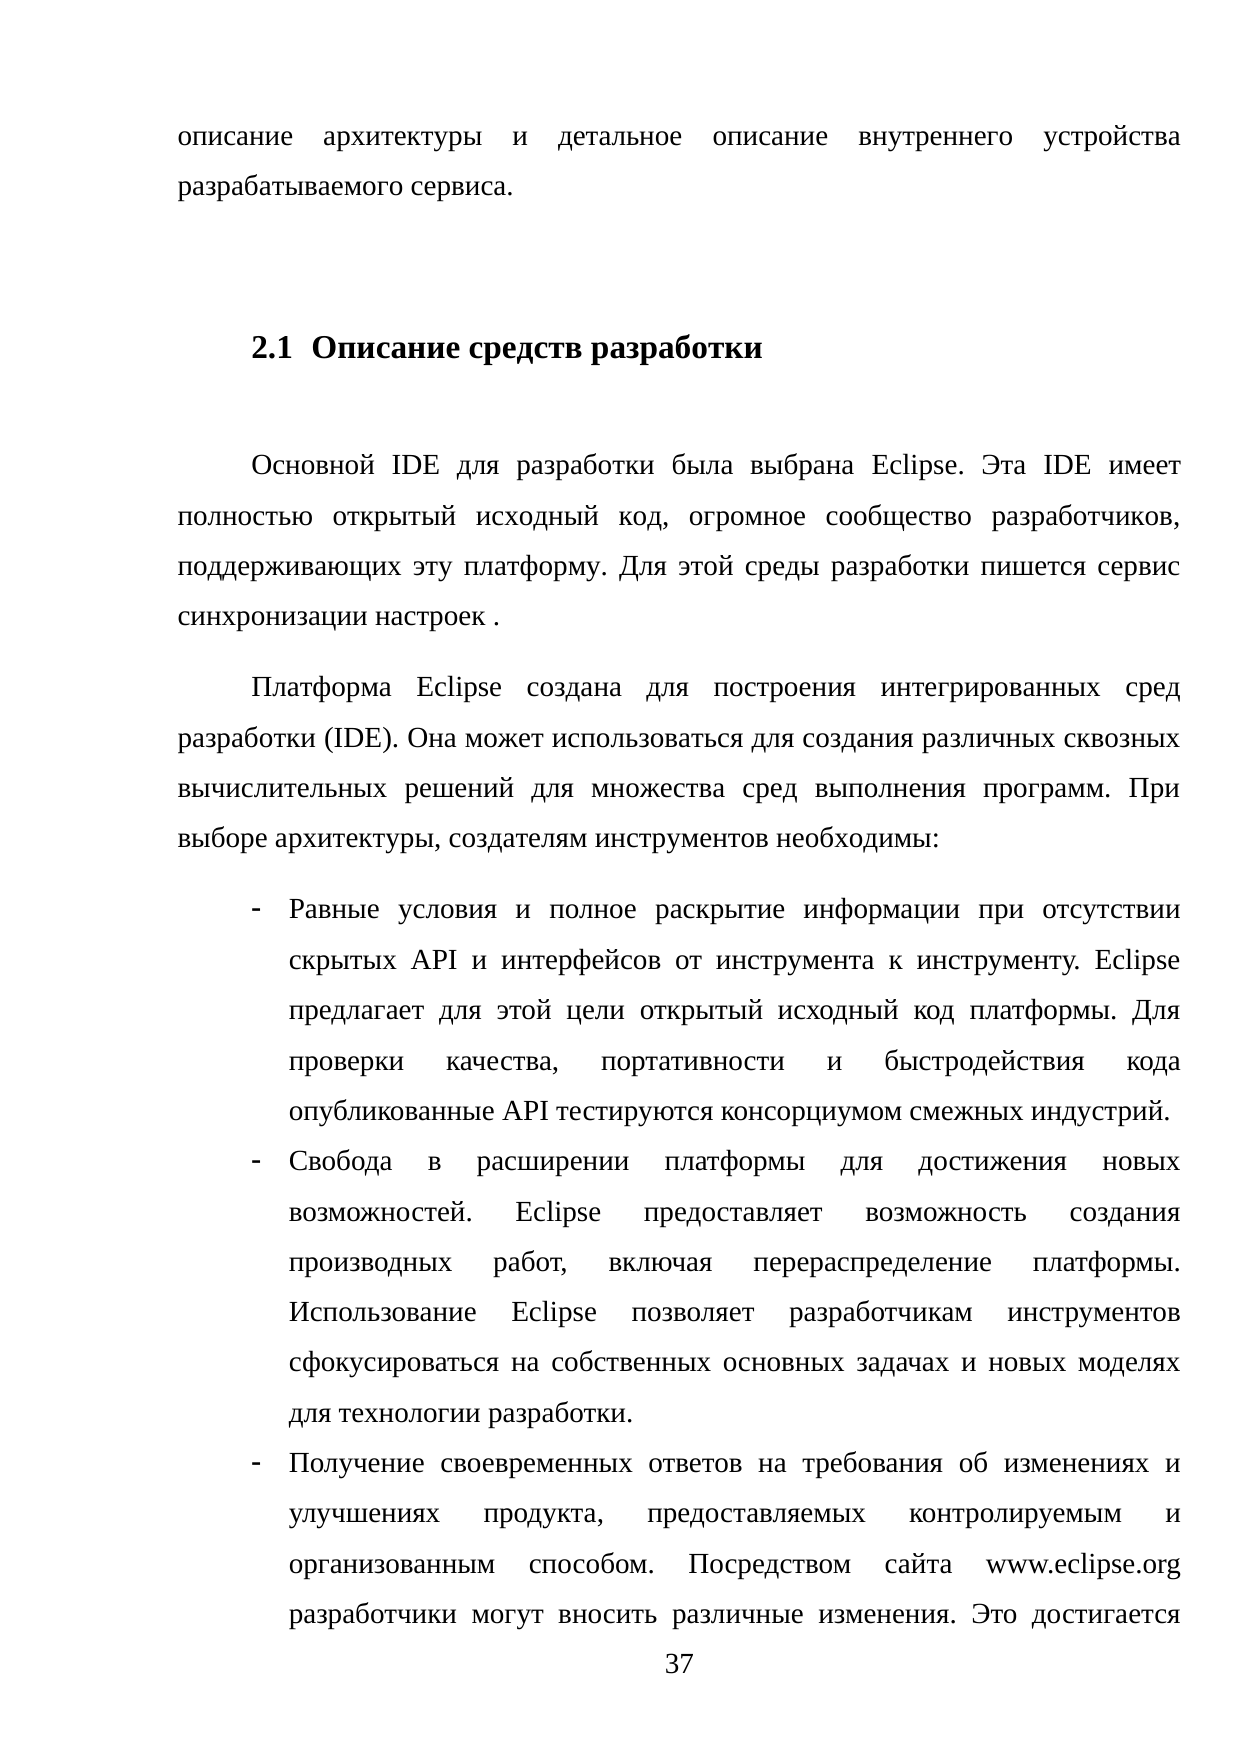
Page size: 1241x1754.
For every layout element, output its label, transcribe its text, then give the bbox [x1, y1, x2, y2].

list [251, 1445, 1181, 1630]
subtitle Описание средств разработки [251, 327, 1181, 366]
text Основной IDE для разработки была выбрана Eclipse. Эта IDE имеет полностью открытый исходный код, огромное сообщество разработчиков, поддерживающих эту платформу. Для этой среды разработки пишется сервис синхронизации настроек . [177, 447, 1181, 632]
text Платформа Eclipse создана для построения интегрированных сред разработки (IDE). Она может использоваться для создания различных сквозных вычислительных решений для множества сред выполнения программ. При выборе архитектуры, создателям инструментов необходимы: [177, 669, 1181, 854]
list Свобода в расширении платформы для достижения новых возможностей. Eclipse предоставляет возможность создания производных работ, включая перераспределение платформы. Использование Eclipse позволяет разработчикам инструментов сфокусироваться на собственных основных задачах и новых моделях для технологии разработки. [251, 1143, 1181, 1428]
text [177, 118, 1181, 202]
list Равные условия и полное раскрытие информации при отсутствии скрытых API и интерфейсов от инструмента к инструменту. Eclipse предлагает для этой цели открытый исходный код платформы. Для проверки качества, портативности и быстродействия кода опубликованные API тестируются консорциумом смежных индустрий. [251, 892, 1181, 1126]
